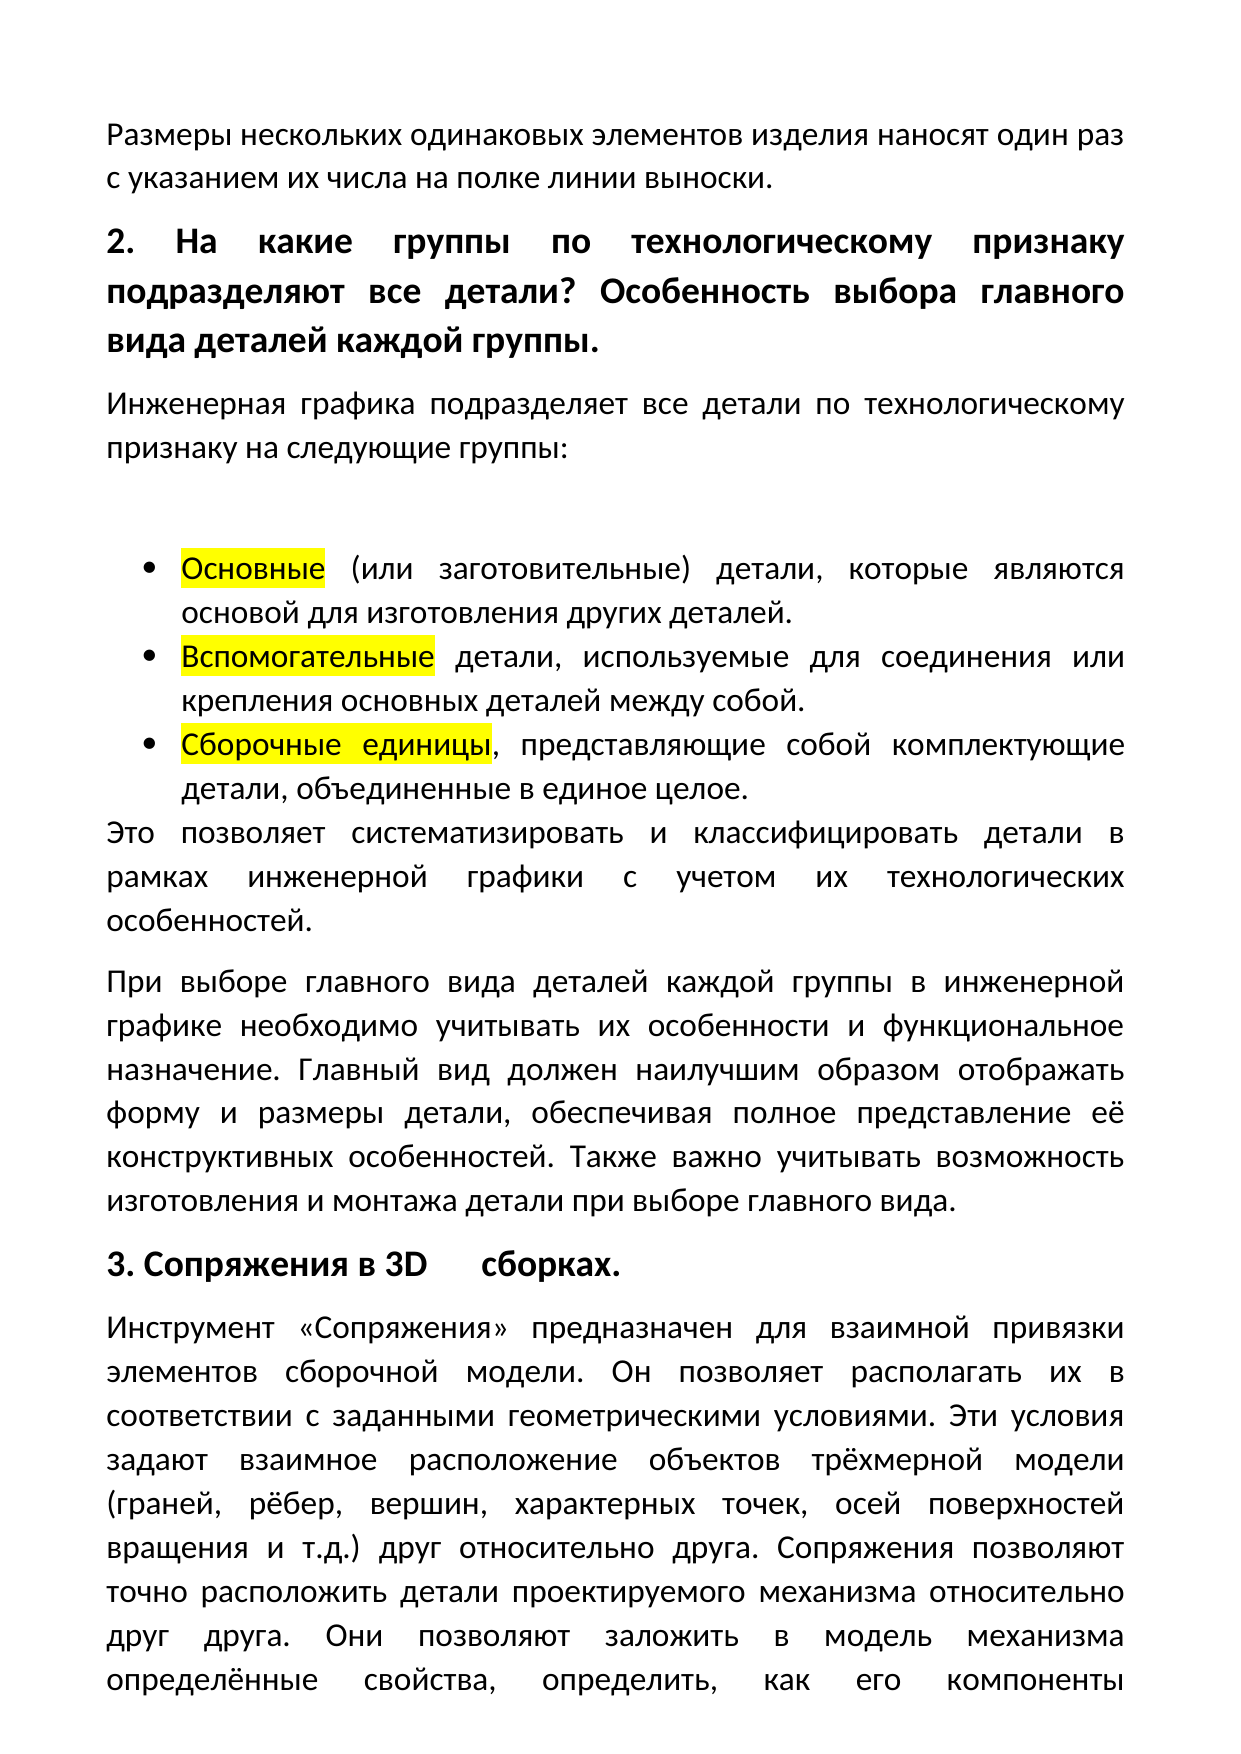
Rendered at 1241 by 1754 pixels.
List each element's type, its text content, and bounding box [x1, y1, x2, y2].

text Инженерная графика подразделяет все детали по технологическому признаку на следующие группы: [106, 382, 1126, 467]
text При выборе главного вида деталей каждой группы в инженерной графике необходимо учитывать их особенности и функциональное назначение. Главный вид должен наилучшим образом отображать форму и размеры детали, обеспечивая полное представление её конструктивных особенностей. Также важно учитывать возможность изготовления и монтажа детали при выборе главного вида. [106, 960, 1126, 1220]
text 2. На какие группы по технологическому признаку подразделяют все детали? Особенность выбора главного вида деталей каждой группы. [106, 217, 1126, 362]
text 3. Сопряжения в 3D сборках. [106, 1240, 1126, 1286]
text Это позволяет систематизировать и классифицировать детали в рамках инженерной графики с учетом их технологических особенностей. [106, 811, 1126, 940]
list Сборочные единицы, представляющие собой комплектующие детали, объединенные в единое целое. [144, 723, 1126, 808]
list Основные (или заготовительные) детали, которые являются основой для изготовления других деталей. [144, 547, 1126, 632]
text Размеры нескольких одинаковых элементов изделия наносят один раз с указанием их числа на полке линии выноски. [106, 112, 1126, 197]
list Вспомогательные детали, используемые для соединения или крепления основных деталей между собой. [144, 635, 1126, 720]
